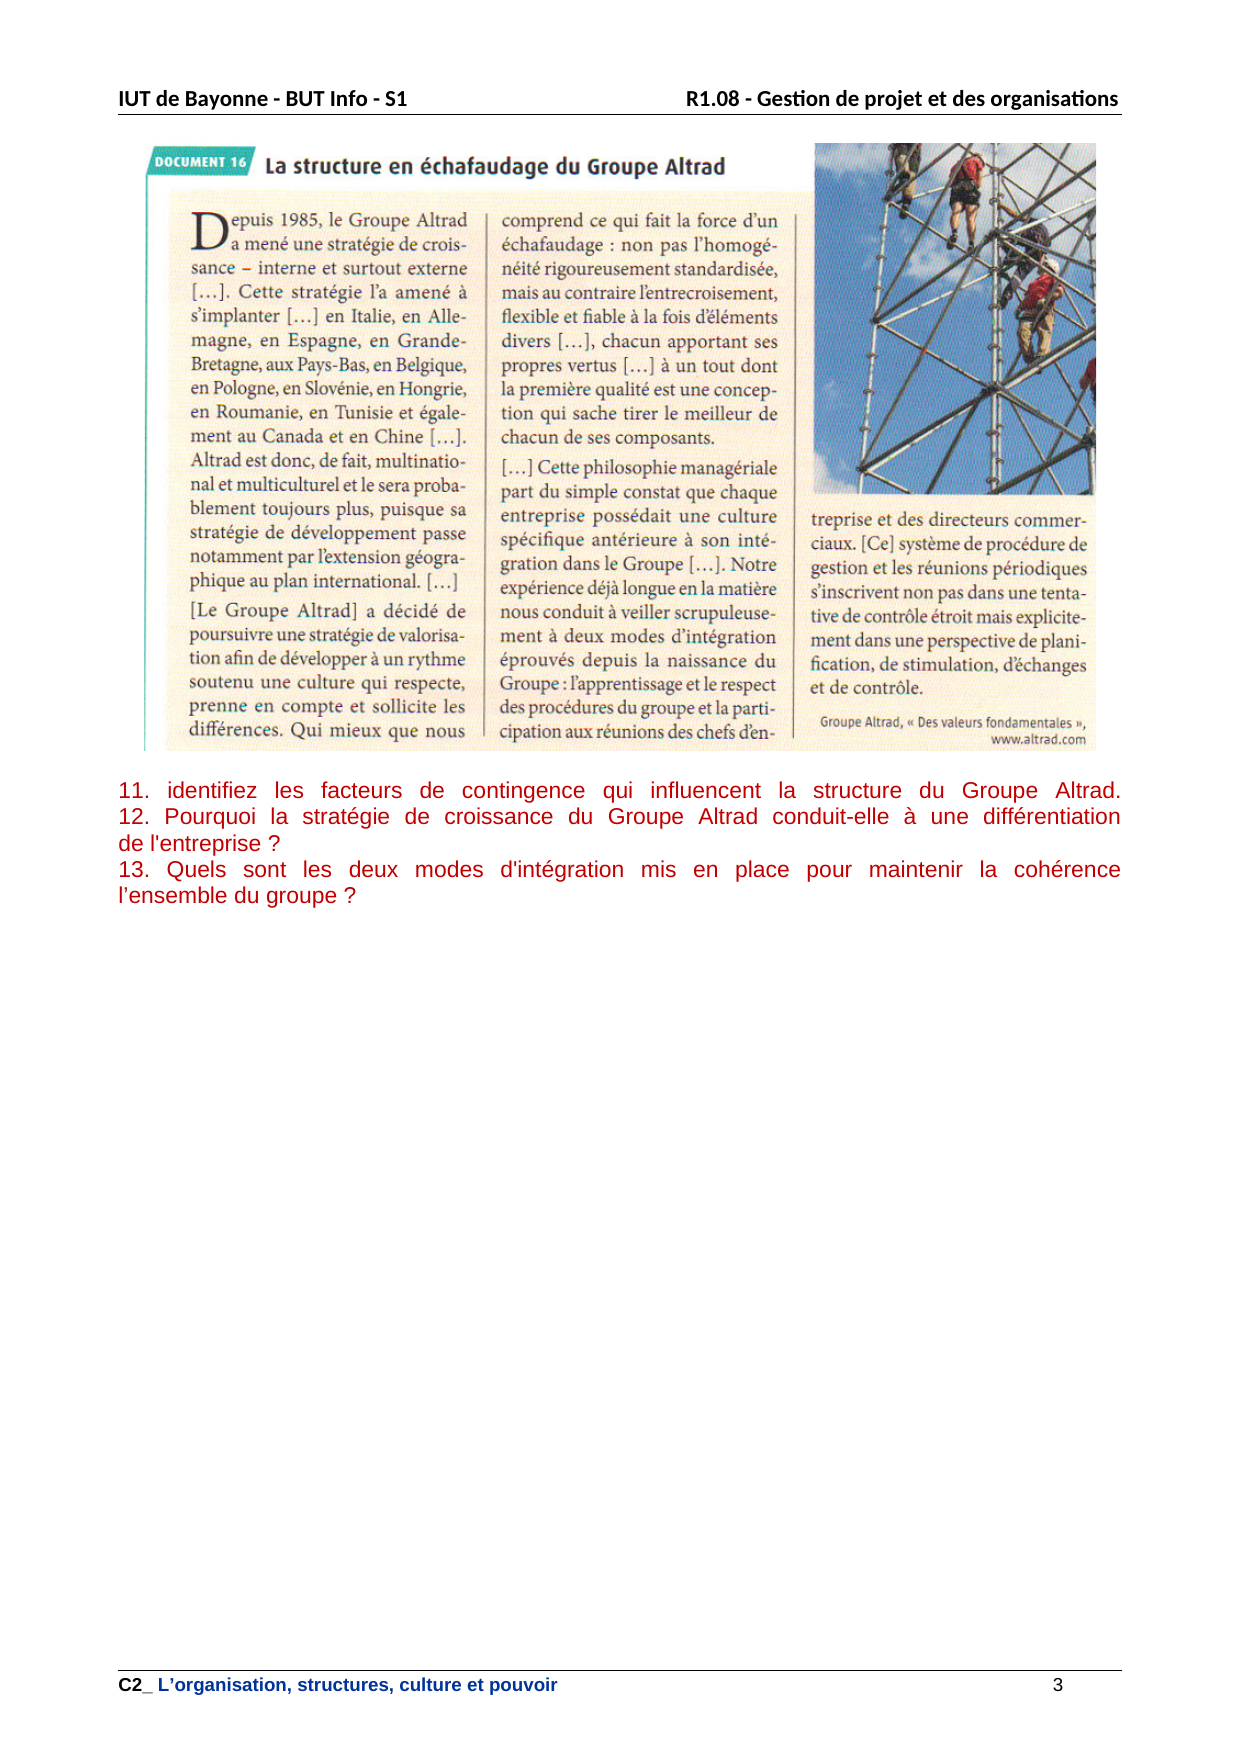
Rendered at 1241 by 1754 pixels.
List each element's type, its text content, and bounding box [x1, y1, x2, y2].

text 11. identifiez les facteurs de contingence qui influencent la structure du Groupe Altrad. 12. Pourquoi la stratégie de croissance du Groupe Altrad conduit-elle à une différentiation de l'entreprise ? [118, 777, 1122, 856]
picture [144, 143, 1097, 751]
text 13. Quels sont les deux modes d'intégration mis en place pour maintenir la cohérence l’ensemble du groupe ? [118, 856, 1122, 909]
